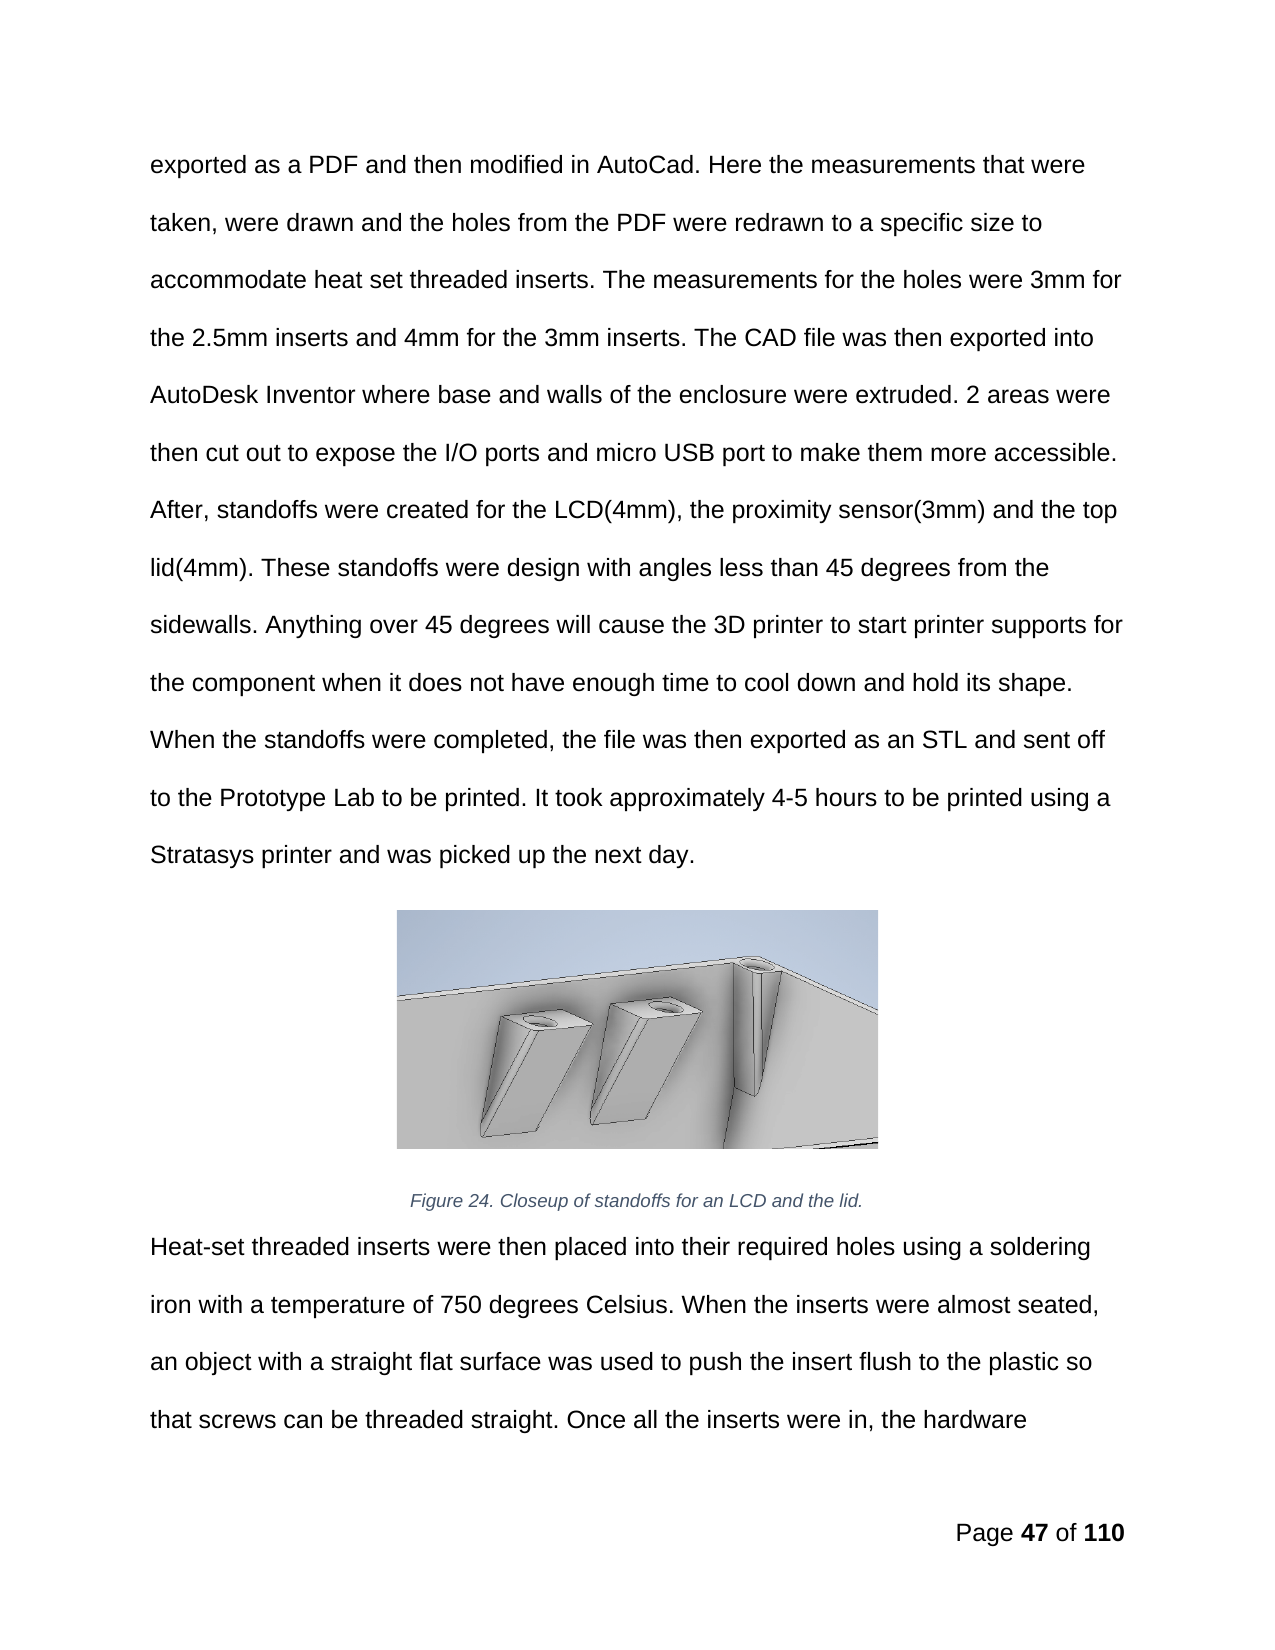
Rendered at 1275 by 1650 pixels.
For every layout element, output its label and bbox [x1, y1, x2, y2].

picture [396, 910, 879, 1149]
